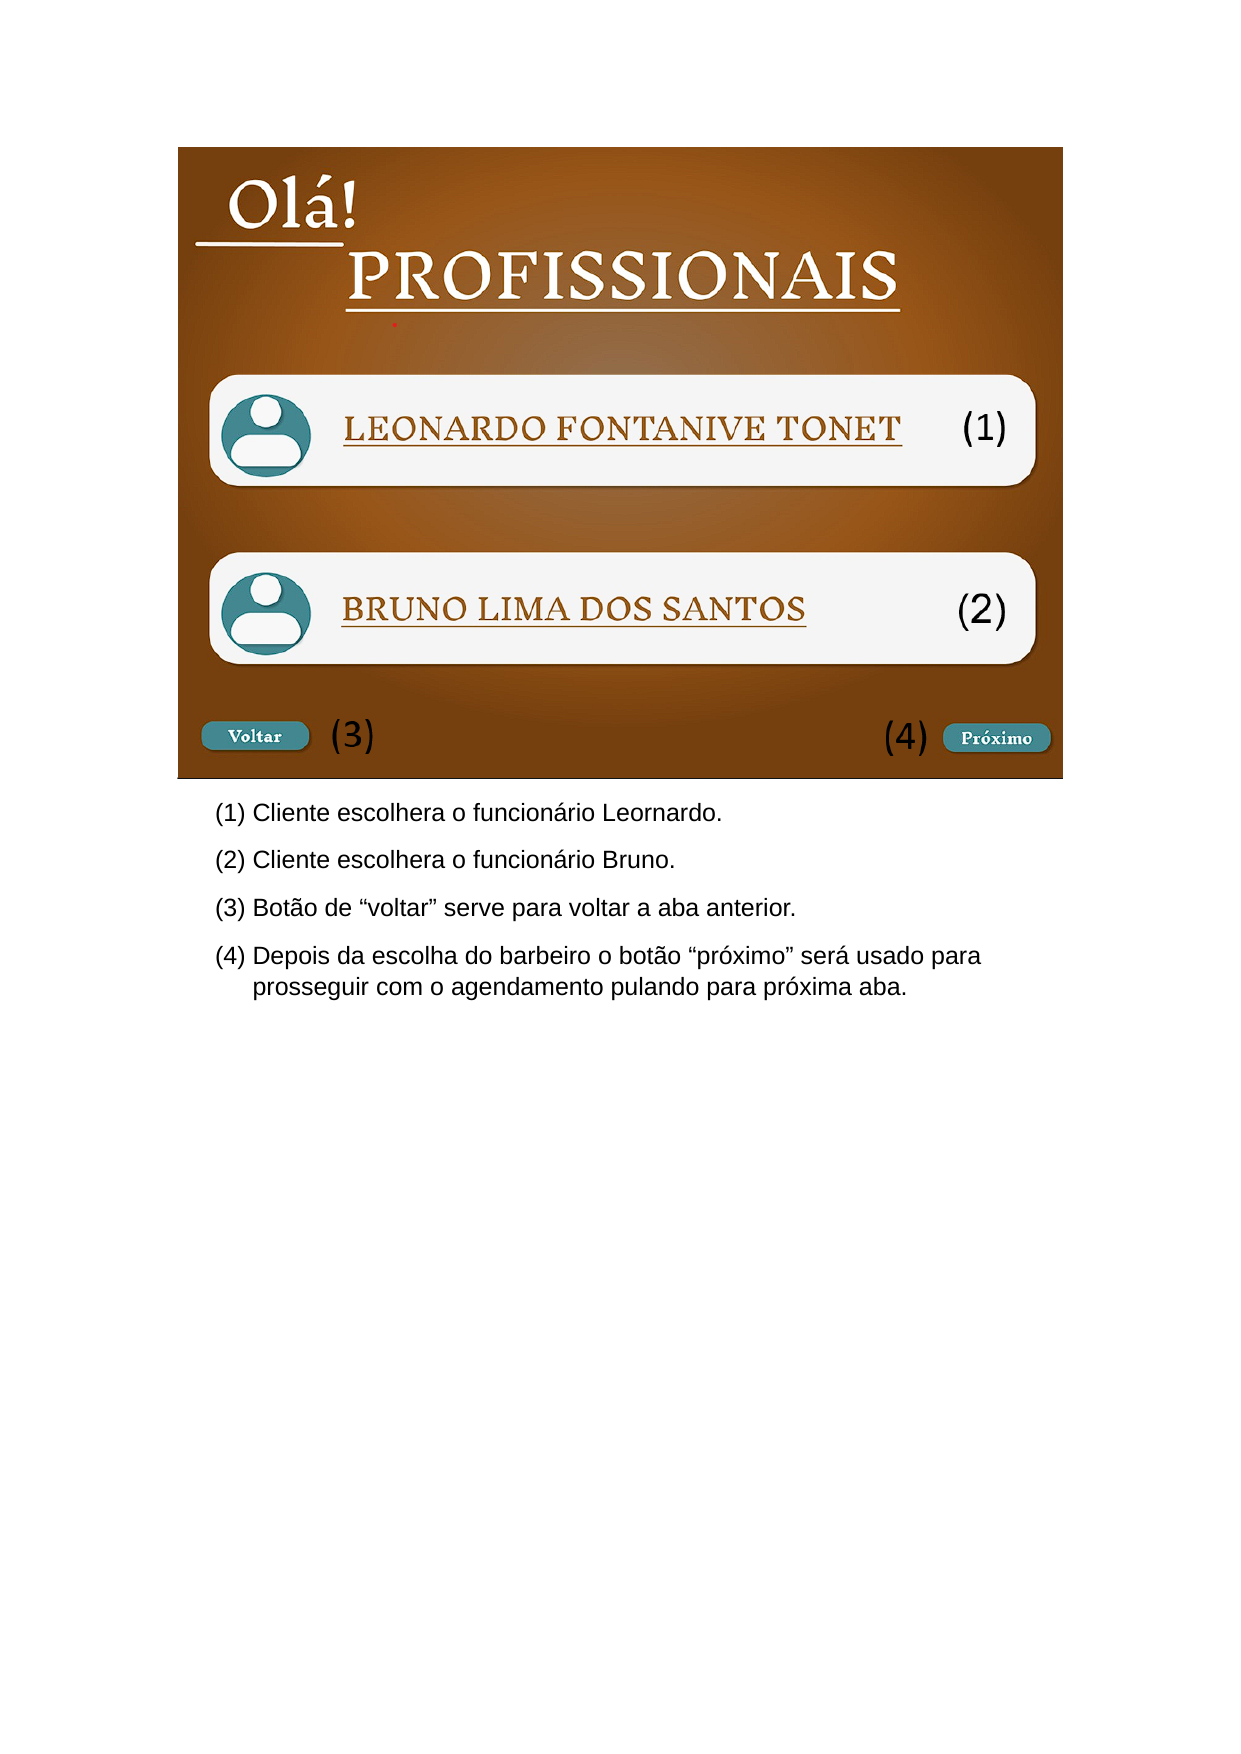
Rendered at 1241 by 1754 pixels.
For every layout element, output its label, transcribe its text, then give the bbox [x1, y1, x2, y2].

list Botão de “voltar” serve para voltar a aba anterior. [215, 893, 1063, 922]
list Cliente escolhera o funcionário Leornardo. [215, 798, 1063, 826]
list Cliente escolhera o funcionário Bruno. [215, 845, 1063, 874]
list Depois da escolha do barbeiro o botão “próximo” será usado para prosseguir com o agendamento pulando para próxima aba. [215, 941, 1063, 1001]
picture [177, 147, 1063, 779]
